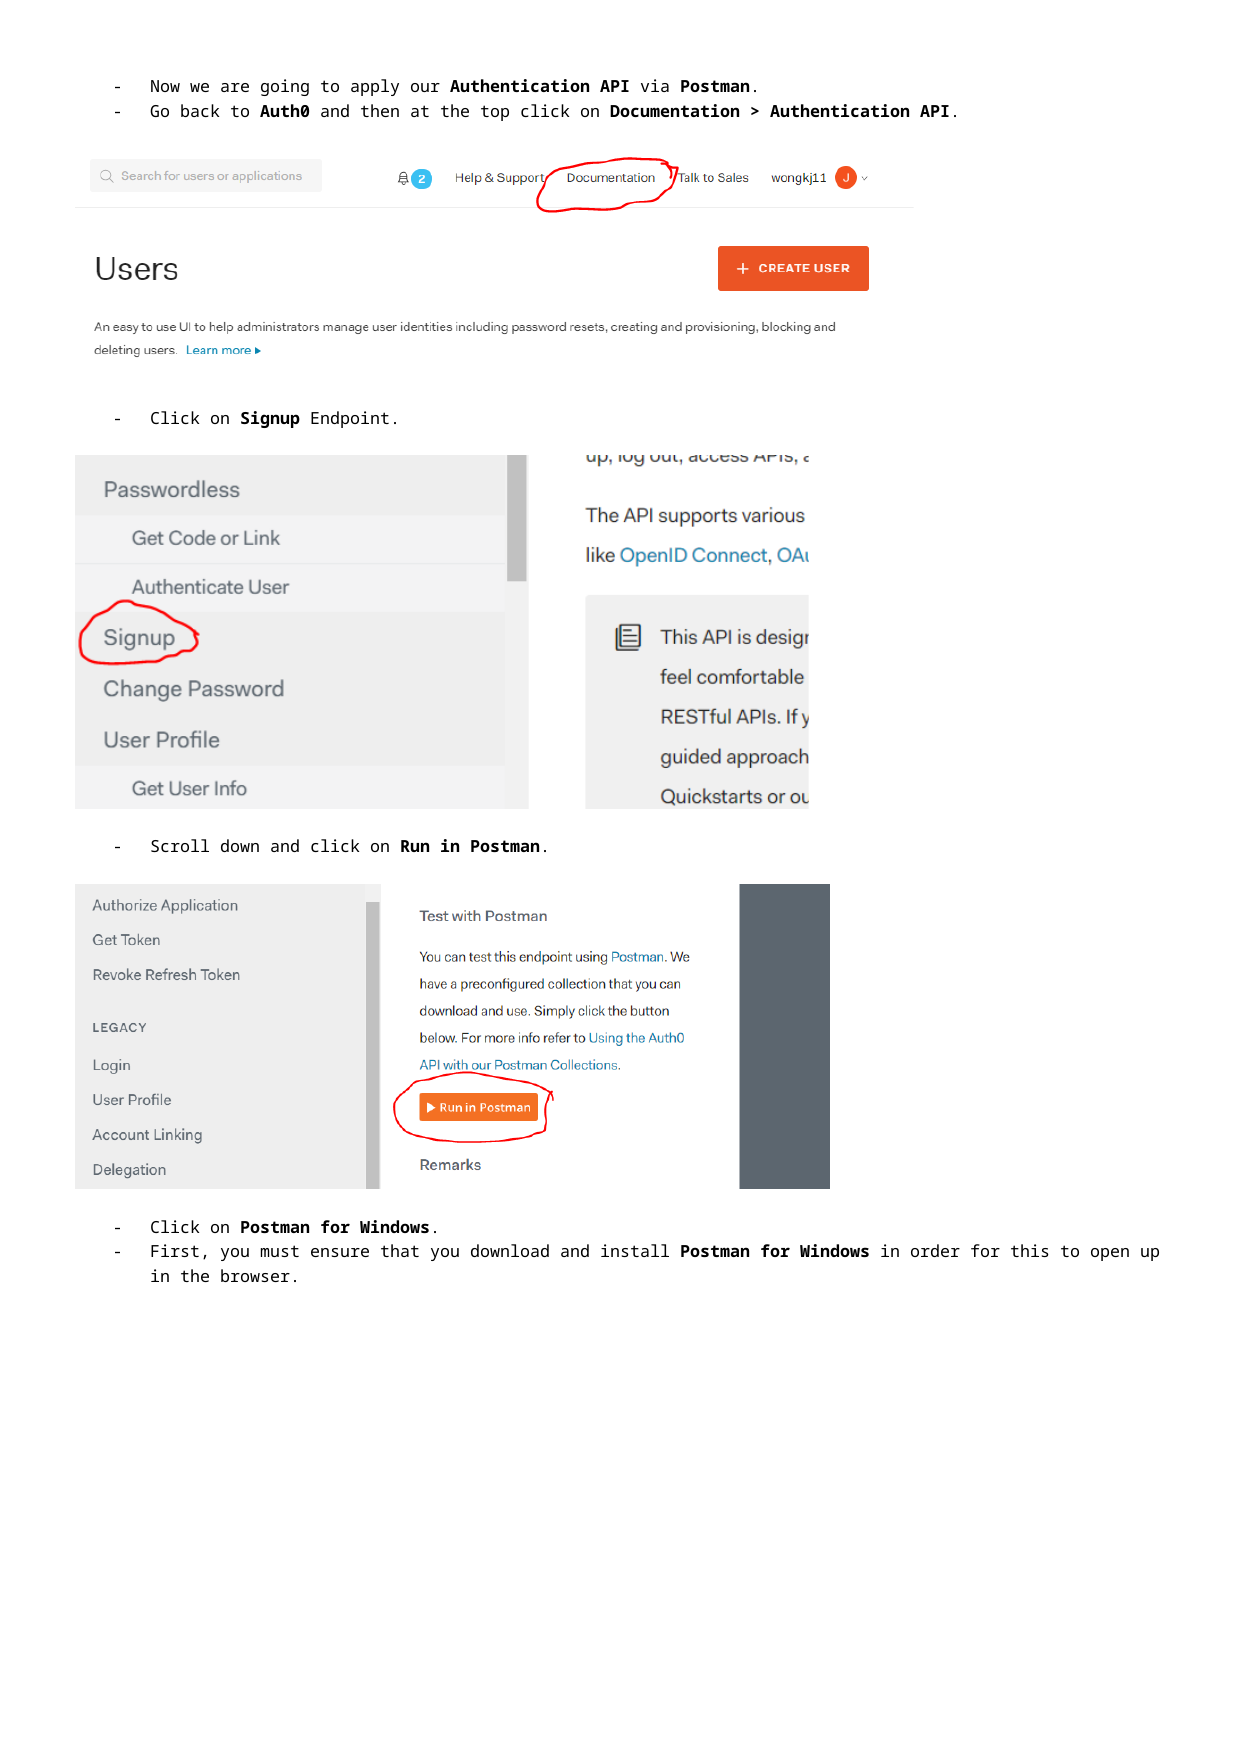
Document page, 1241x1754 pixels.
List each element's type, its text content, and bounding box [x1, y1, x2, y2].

picture [75, 148, 914, 381]
list Scroll down and click on Run in Postman. [112, 835, 1165, 858]
list Click on Postman for Windows. [112, 1215, 1165, 1238]
list Click on Signup Endpoint. [112, 407, 1165, 429]
picture [75, 455, 809, 809]
list First, you must ensure that you download and install Postman for Windows in order for this to open up in the browser. [112, 1240, 1165, 1287]
picture [75, 884, 830, 1189]
list Now we are going to apply our Authentication API via Postman. [112, 75, 1165, 98]
list Go back to Auth0 and then at the top click on Documentation > Authentication API. [112, 99, 1165, 122]
